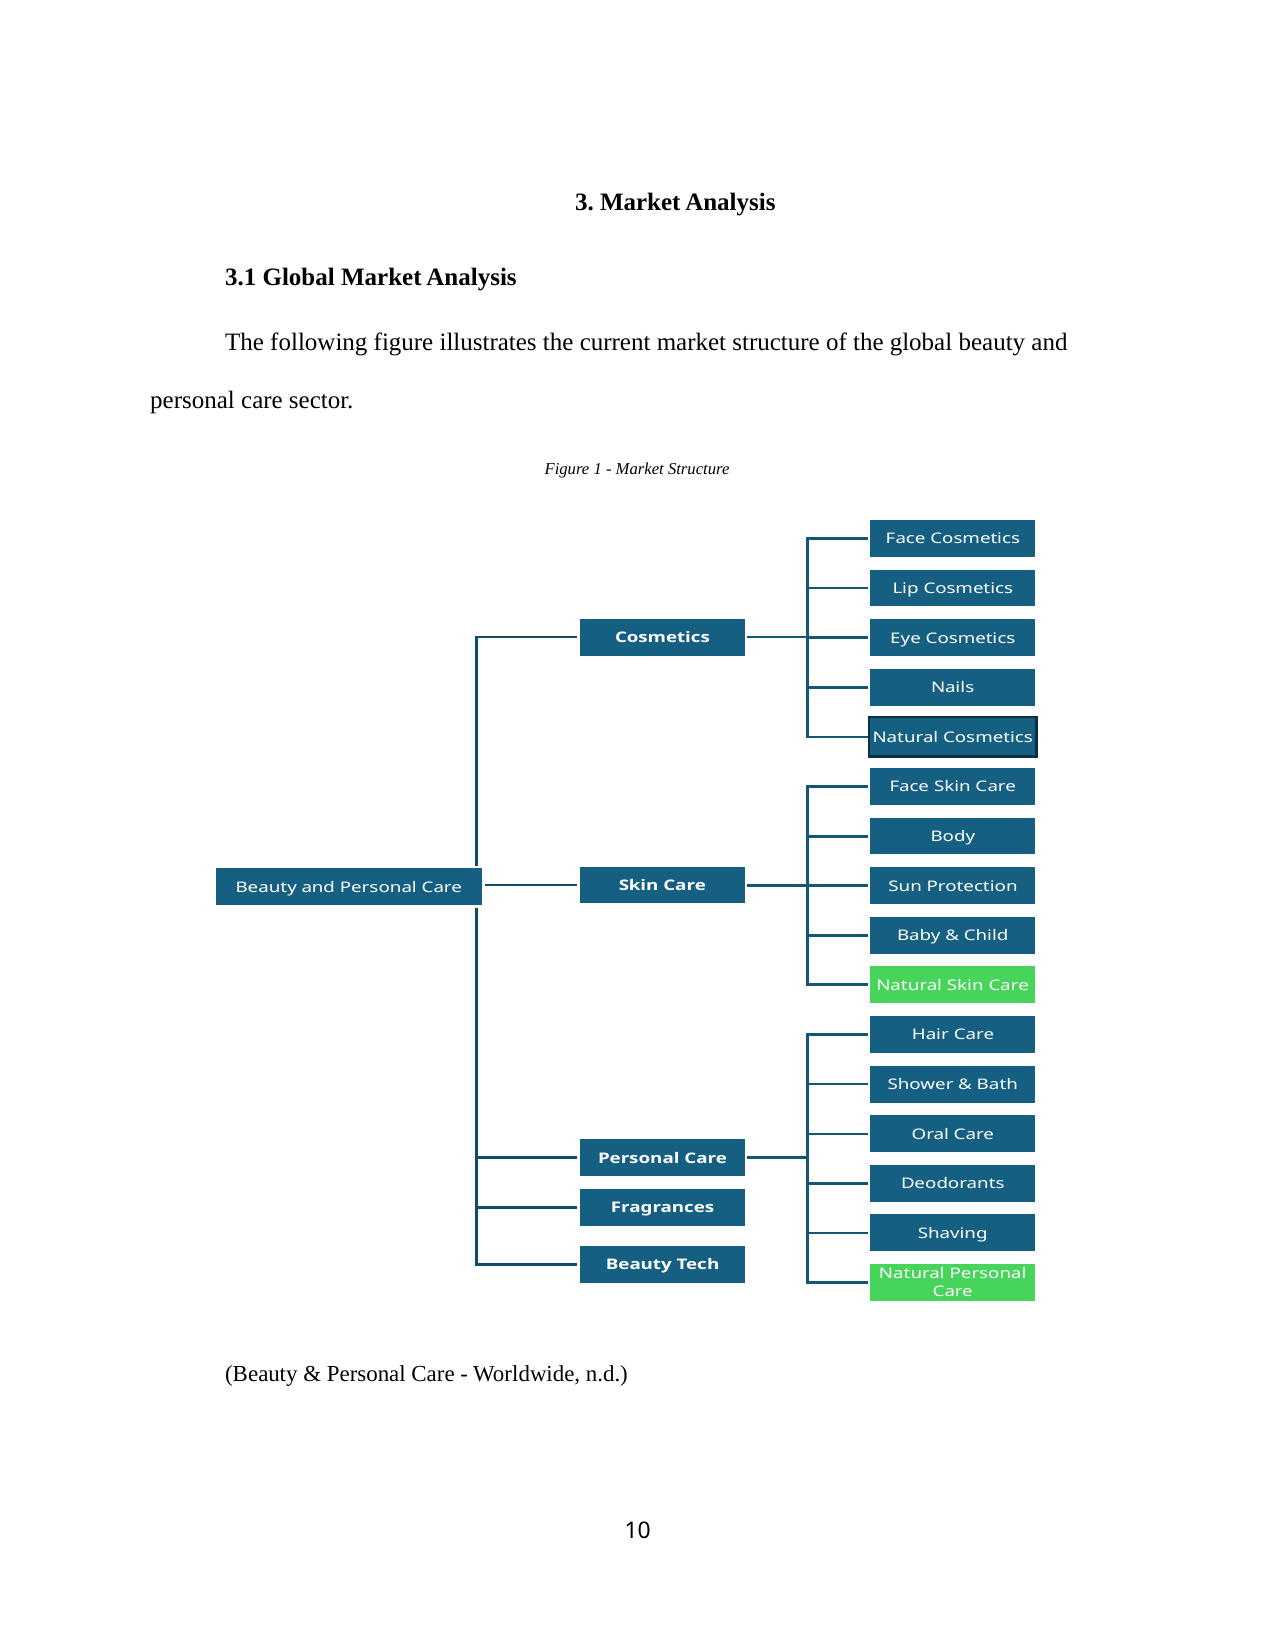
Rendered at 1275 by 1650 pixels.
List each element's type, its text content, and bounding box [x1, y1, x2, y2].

subtitle 3. Market Analysis [150, 187, 1125, 216]
subtitle 3.1 Global Market Analysis [150, 262, 1125, 290]
text Figure 1 - Market Structure [150, 459, 1125, 478]
text The following figure illustrates the current market structure of the global beauty and personal care sector. [150, 327, 1125, 414]
text (Beauty & Personal Care - Worldwide, n.d.) [150, 1360, 1125, 1386]
